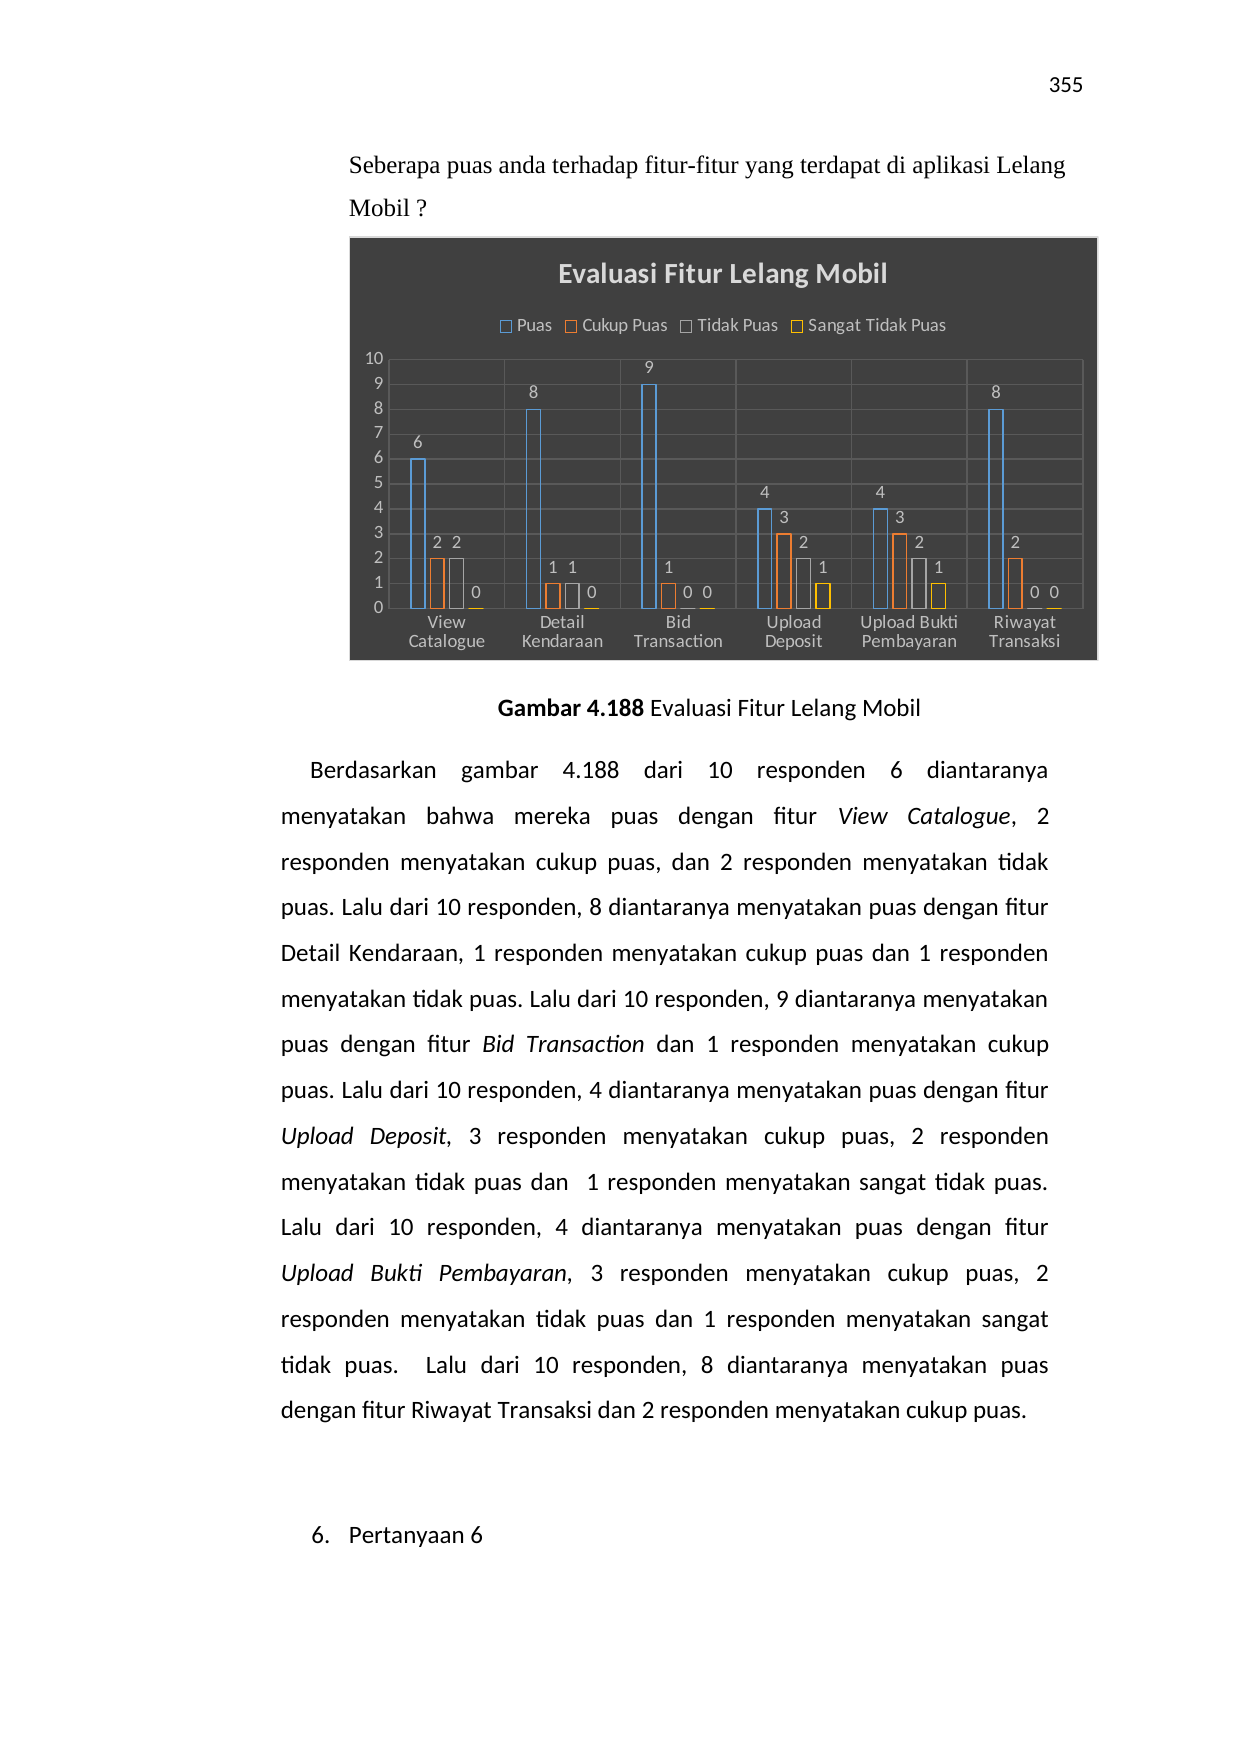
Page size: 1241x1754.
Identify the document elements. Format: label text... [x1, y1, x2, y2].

text Berdasarkan gambar 4.188 dari 10 responden 6 diantaranya menyatakan bahwa mereka puas dengan fitur View Catalogue, 2 responden menyatakan cukup puas, dan 2 responden menyatakan tidak puas. Lalu dari 10 responden, 8 diantaranya menyatakan puas dengan fitur Detail Kendaraan, 1 responden menyatakan cukup puas dan 1 responden menyatakan tidak puas. Lalu dari 10 responden, 9 diantaranya menyatakan puas dengan fitur Bid Transaction dan 1 responden menyatakan cukup puas. Lalu dari 10 responden, 4 diantaranya menyatakan puas dengan fitur Upload Deposit, 3 responden menyatakan cukup puas, 2 responden menyatakan tidak puas dan 1 responden menyatakan sangat tidak puas. Lalu dari 10 responden, 4 diantaranya menyatakan puas dengan fitur Upload Bukti Pembayaran, 3 responden menyatakan cukup puas, 2 responden menyatakan tidak puas dan 1 responden menyatakan sangat tidak puas. Lalu dari 10 responden, 8 diantaranya menyatakan puas dengan fitur Riwayat Transaksi dan 2 responden menyatakan cukup puas. [281, 754, 1049, 1425]
list Seberapa puas anda terhadap fitur-fitur yang terdapat di aplikasi Lelang Mobil ? [349, 150, 1090, 222]
text Gambar 4.188 Evaluasi Fitur Lelang Mobil [281, 692, 1049, 722]
list Pertanyaan 6 [311, 1519, 1049, 1550]
